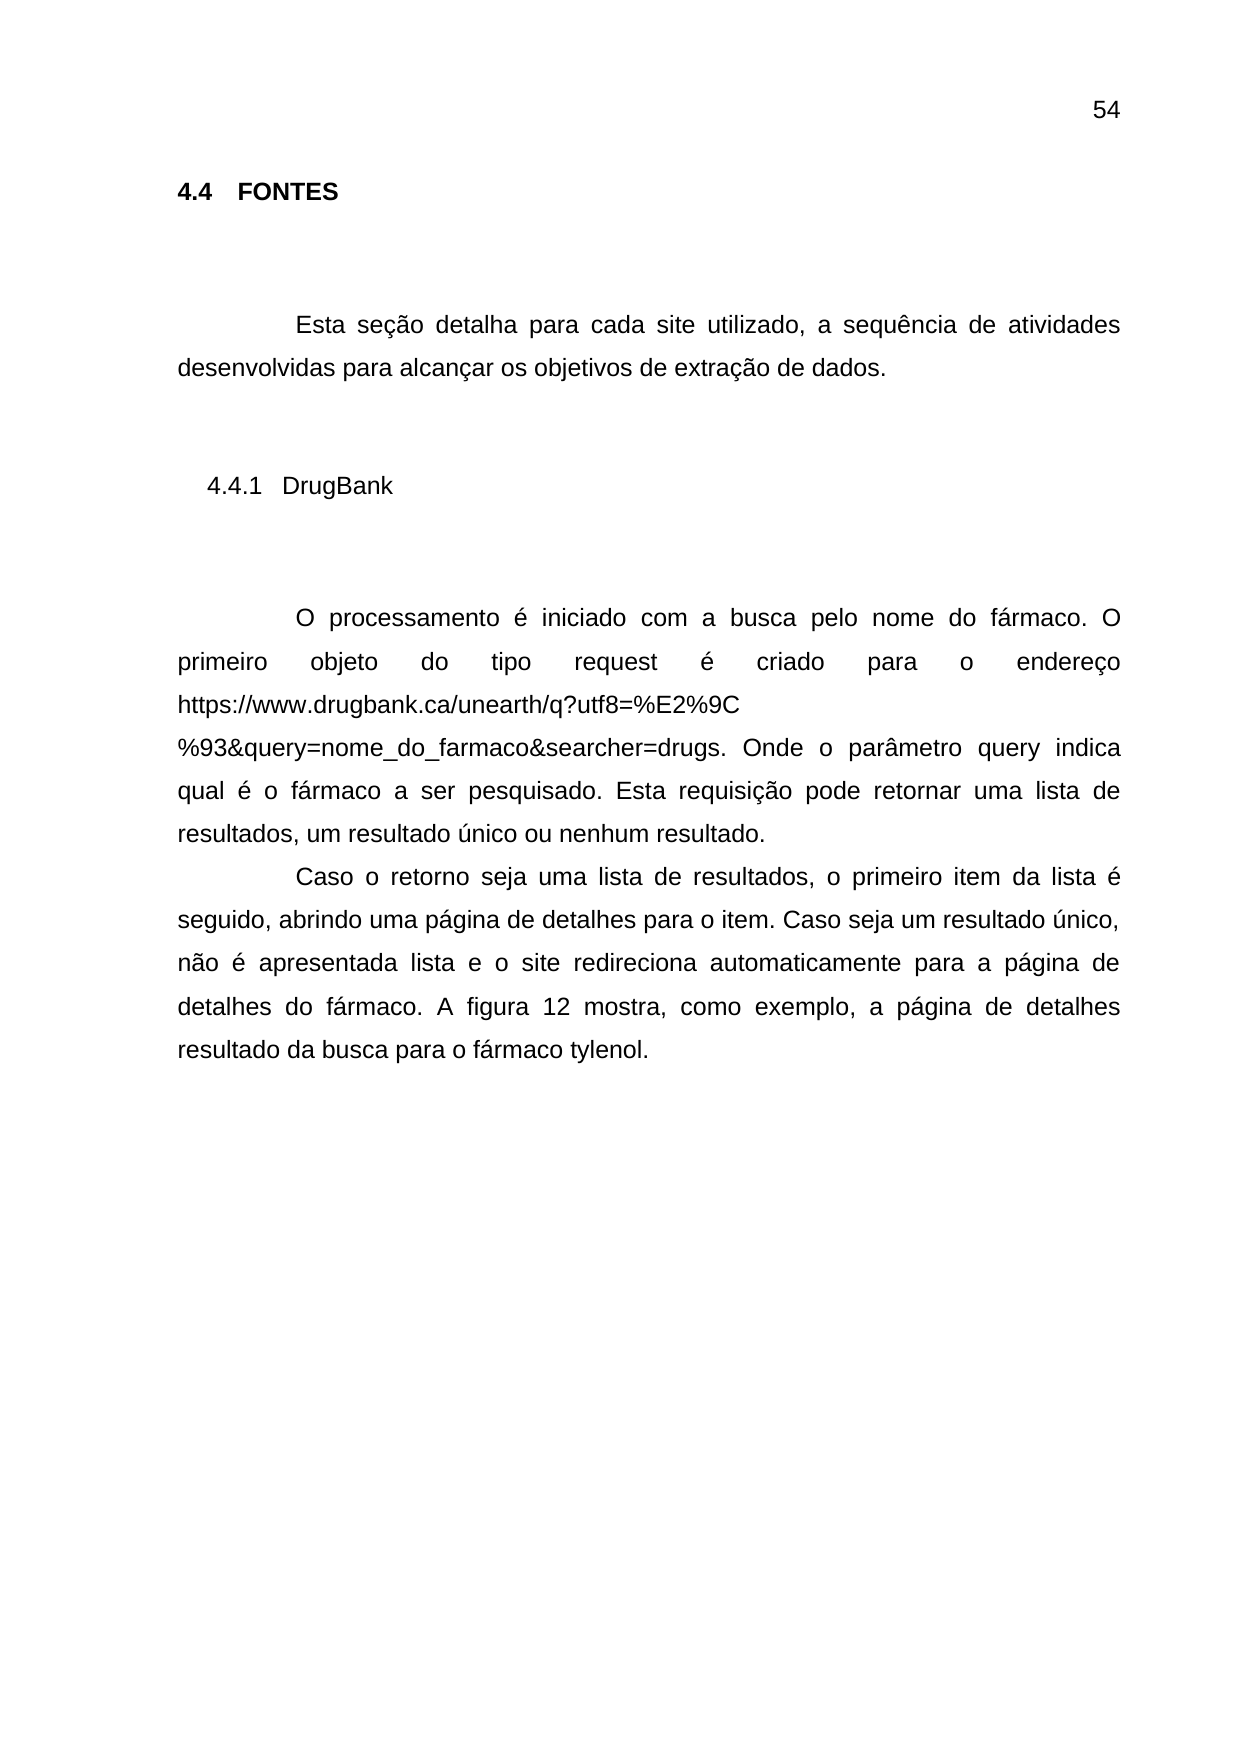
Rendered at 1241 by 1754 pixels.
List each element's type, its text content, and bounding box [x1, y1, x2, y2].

text O processamento é iniciado com a busca pelo nome do fármaco. O primeiro objeto do tipo request é criado para o endereço https://www.drugbank.ca/unearth/q?utf8=%E2%9C%93&query=nome_do_farmaco&searcher=drugs. Onde o parâmetro query indica qual é o fármaco a ser pesquisado. Esta requisição pode retornar uma lista de resultados, um resultado único ou nenhum resultado. [177, 603, 1122, 848]
subtitle DrugBank [207, 471, 1122, 500]
text Esta seção detalha para cada site utilizado, a sequência de atividades desenvolvidas para alcançar os objetivos de extração de dados. [177, 310, 1122, 382]
text Caso o retorno seja uma lista de resultados, o primeiro item da lista é seguido, abrindo uma página de detalhes para o item. Caso seja um resultado único, não é apresentada lista e o site redireciona automaticamente para a página de detalhes do fármaco. A figura 12 mostra, como exemplo, a página de detalhes resultado da busca para o fármaco tylenol. [177, 862, 1122, 1063]
subtitle FONTES [177, 177, 1122, 206]
